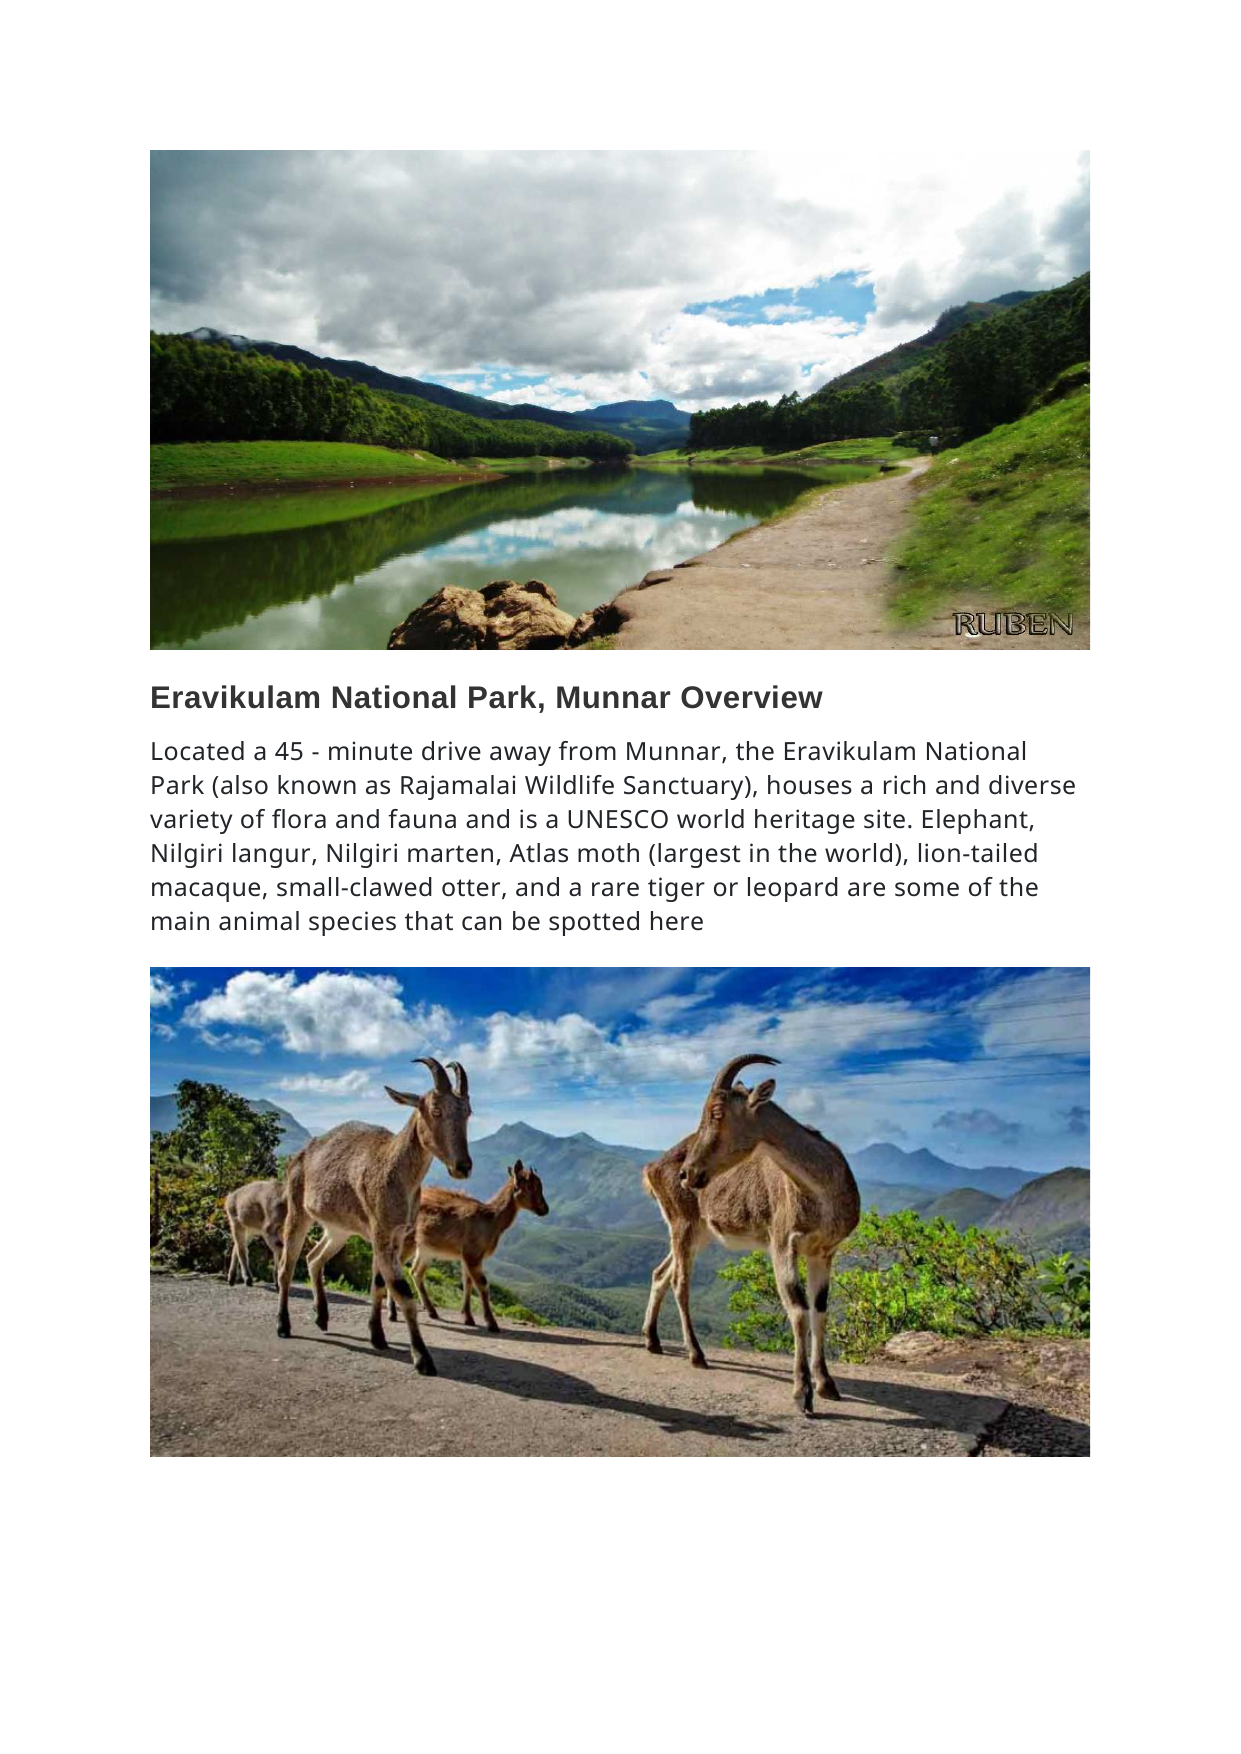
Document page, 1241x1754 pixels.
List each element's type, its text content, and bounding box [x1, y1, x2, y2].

text Located a 45 - minute drive away from Munnar, the Eravikulam National Park (also known as Rajamalai Wildlife Sanctuary), houses a rich and diverse variety of flora and fauna and is a UNESCO world heritage site. Elephant, Nilgiri langur, Nilgiri marten, Atlas moth (largest in the world), lion-tailed macaque, small-clawed otter, and a rare tiger or leopard are some of the main animal species that can be spotted here [150, 733, 1090, 938]
picture [150, 967, 1091, 1457]
picture [150, 150, 1091, 650]
subtitle Eravikulam National Park, Munnar Overview [150, 679, 1090, 715]
